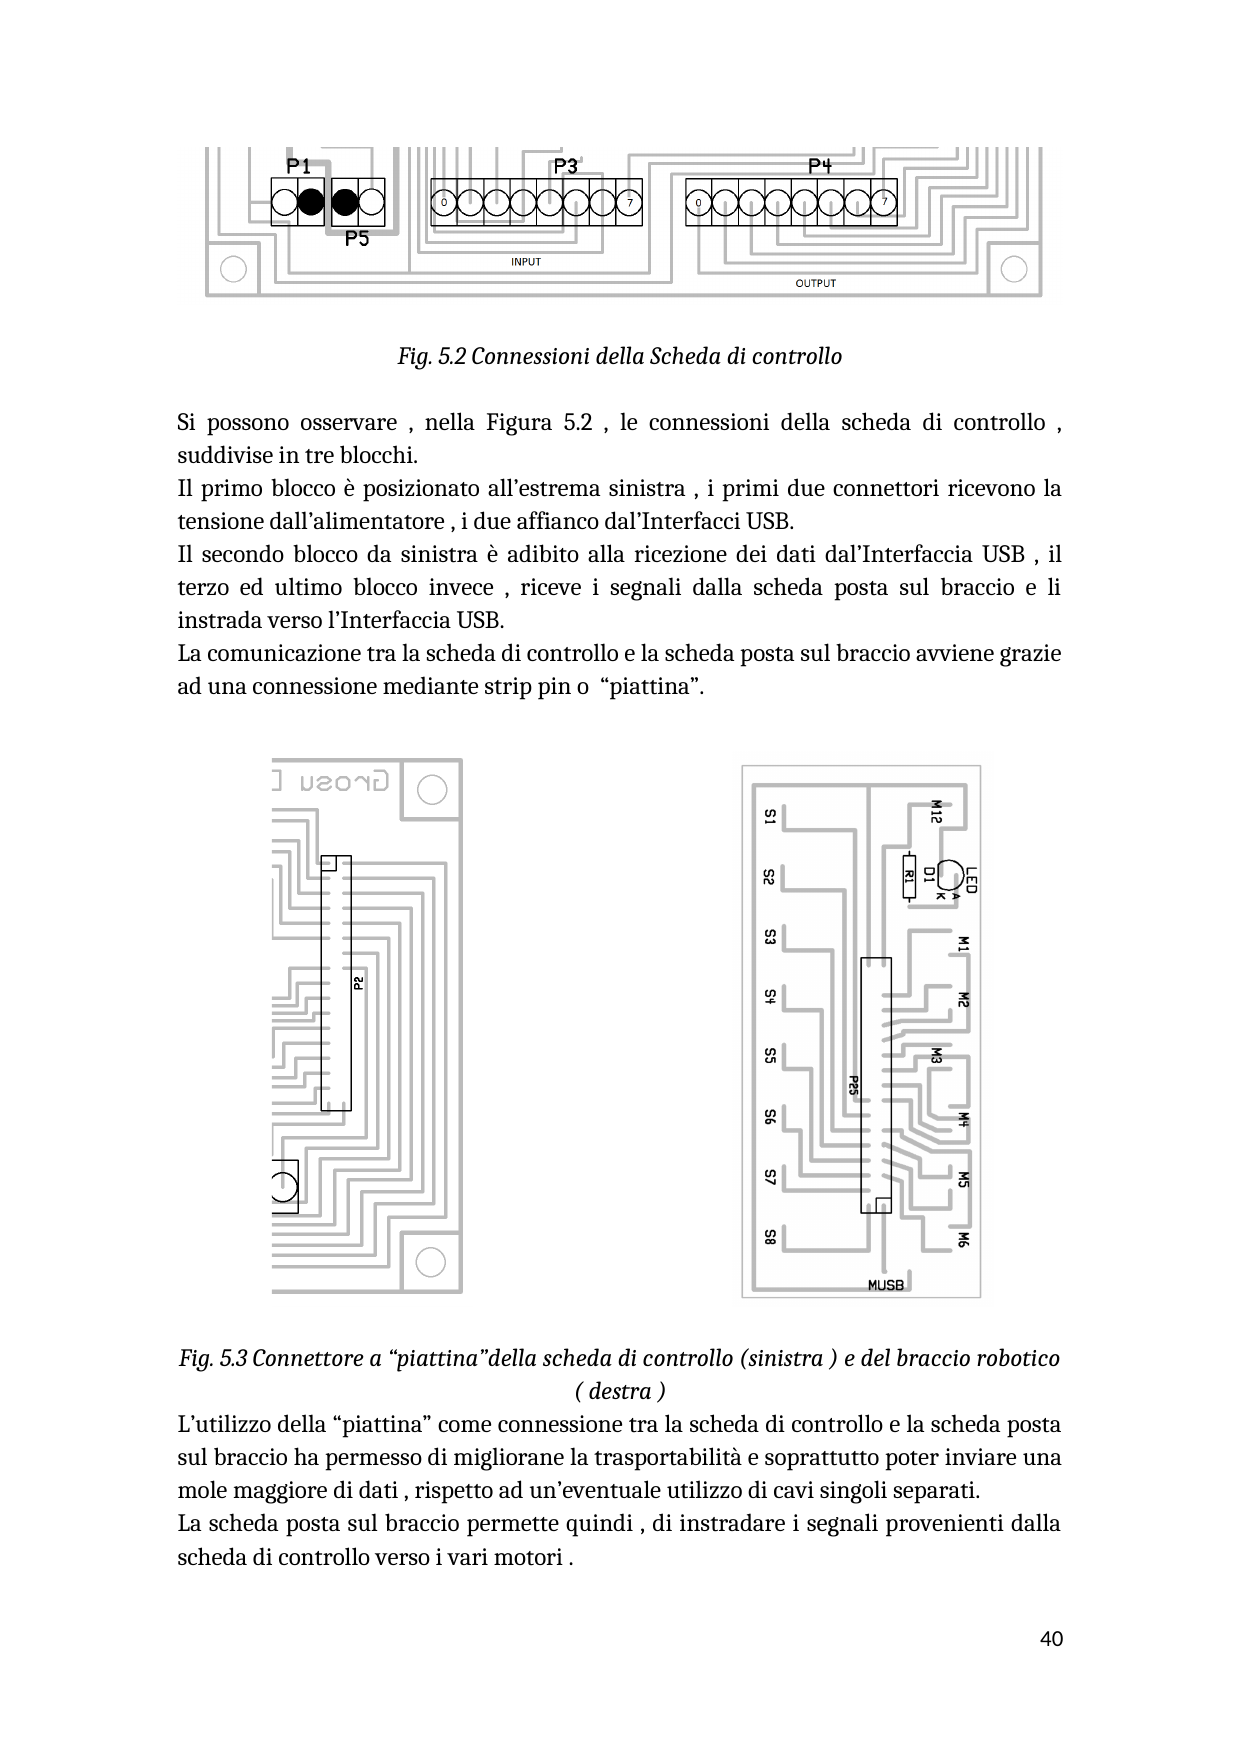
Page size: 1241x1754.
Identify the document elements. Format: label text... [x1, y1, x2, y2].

text La comunicazione tra la scheda di controllo e la scheda posta sul braccio avviene grazie ad una connessione mediante strip pin o “piattina”. [177, 639, 1063, 701]
text Fig. 5.2 Connessioni della Scheda di controllo [177, 342, 1063, 371]
picture [271, 738, 473, 1307]
text La scheda posta sul braccio permette quindi , di instradare i segnali provenienti dalla scheda di controllo verso i vari motori . [177, 1509, 1063, 1571]
text Fig. 5.3 Connettore a “piattina”della scheda di controllo (sinistra ) e del braccio robotico ( destra ) [177, 1344, 1063, 1406]
text Si possono osservare , nella Figura 5.2 , le connessioni della scheda di controllo , suddivise in tre blocchi. [177, 408, 1063, 470]
text Il primo blocco è posizionato all’estrema sinistra , i primi due connettori ricevono la tensione dall’alimentatore , i due affianco dal’Interfacci USB. [177, 474, 1063, 536]
picture [177, 147, 1063, 305]
picture [733, 752, 994, 1306]
text Il secondo blocco da sinistra è adibito alla ricezione dei dati dal’Interfaccia USB , il terzo ed ultimo blocco invece , riceve i segnali dalla scheda posta sul braccio e li instrada verso l’Interfaccia USB. [177, 540, 1063, 635]
text L’utilizzo della “piattina” come connessione tra la scheda di controllo e la scheda posta sul braccio ha permesso di migliorane la trasportabilità e soprattutto poter inviare una mole maggiore di dati , rispetto ad un’eventuale utilizzo di cavi singoli separati. [177, 1410, 1063, 1505]
